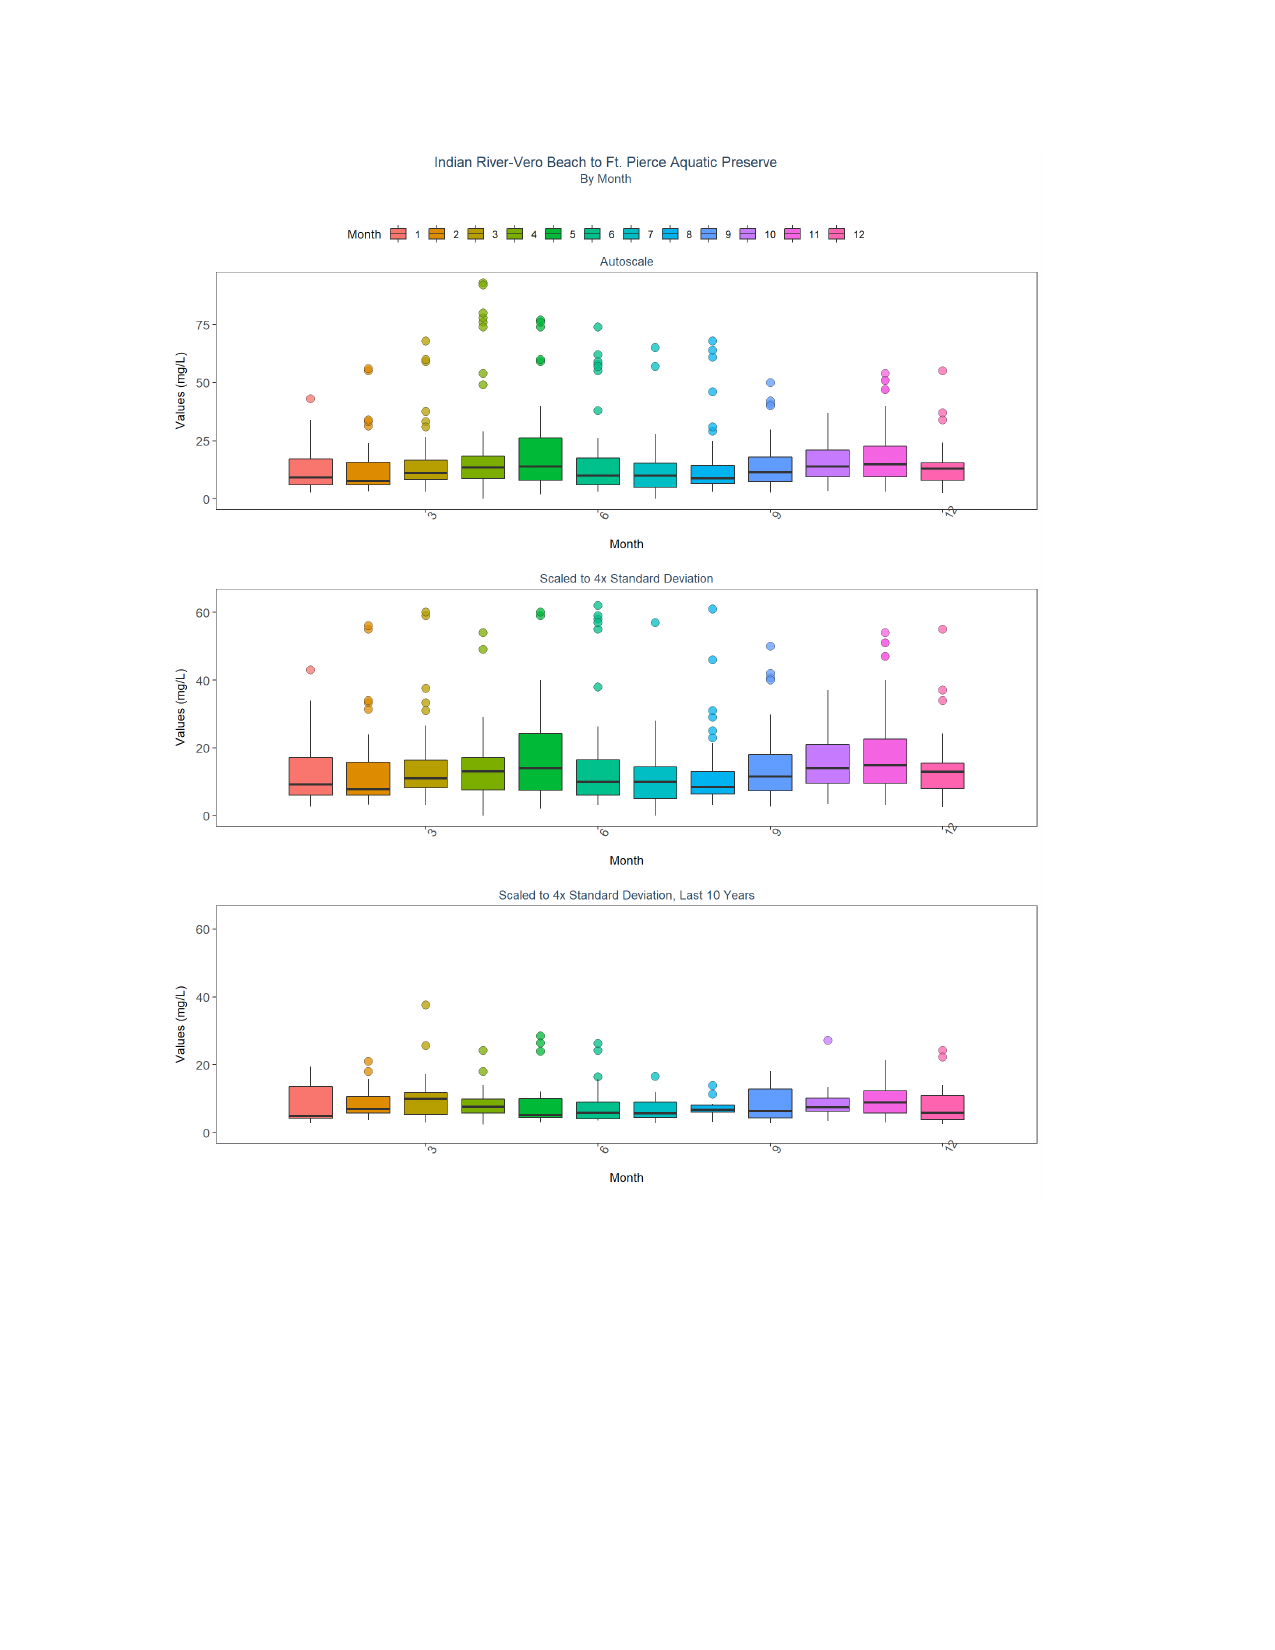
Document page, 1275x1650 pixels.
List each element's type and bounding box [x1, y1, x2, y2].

picture [168, 150, 1044, 1200]
